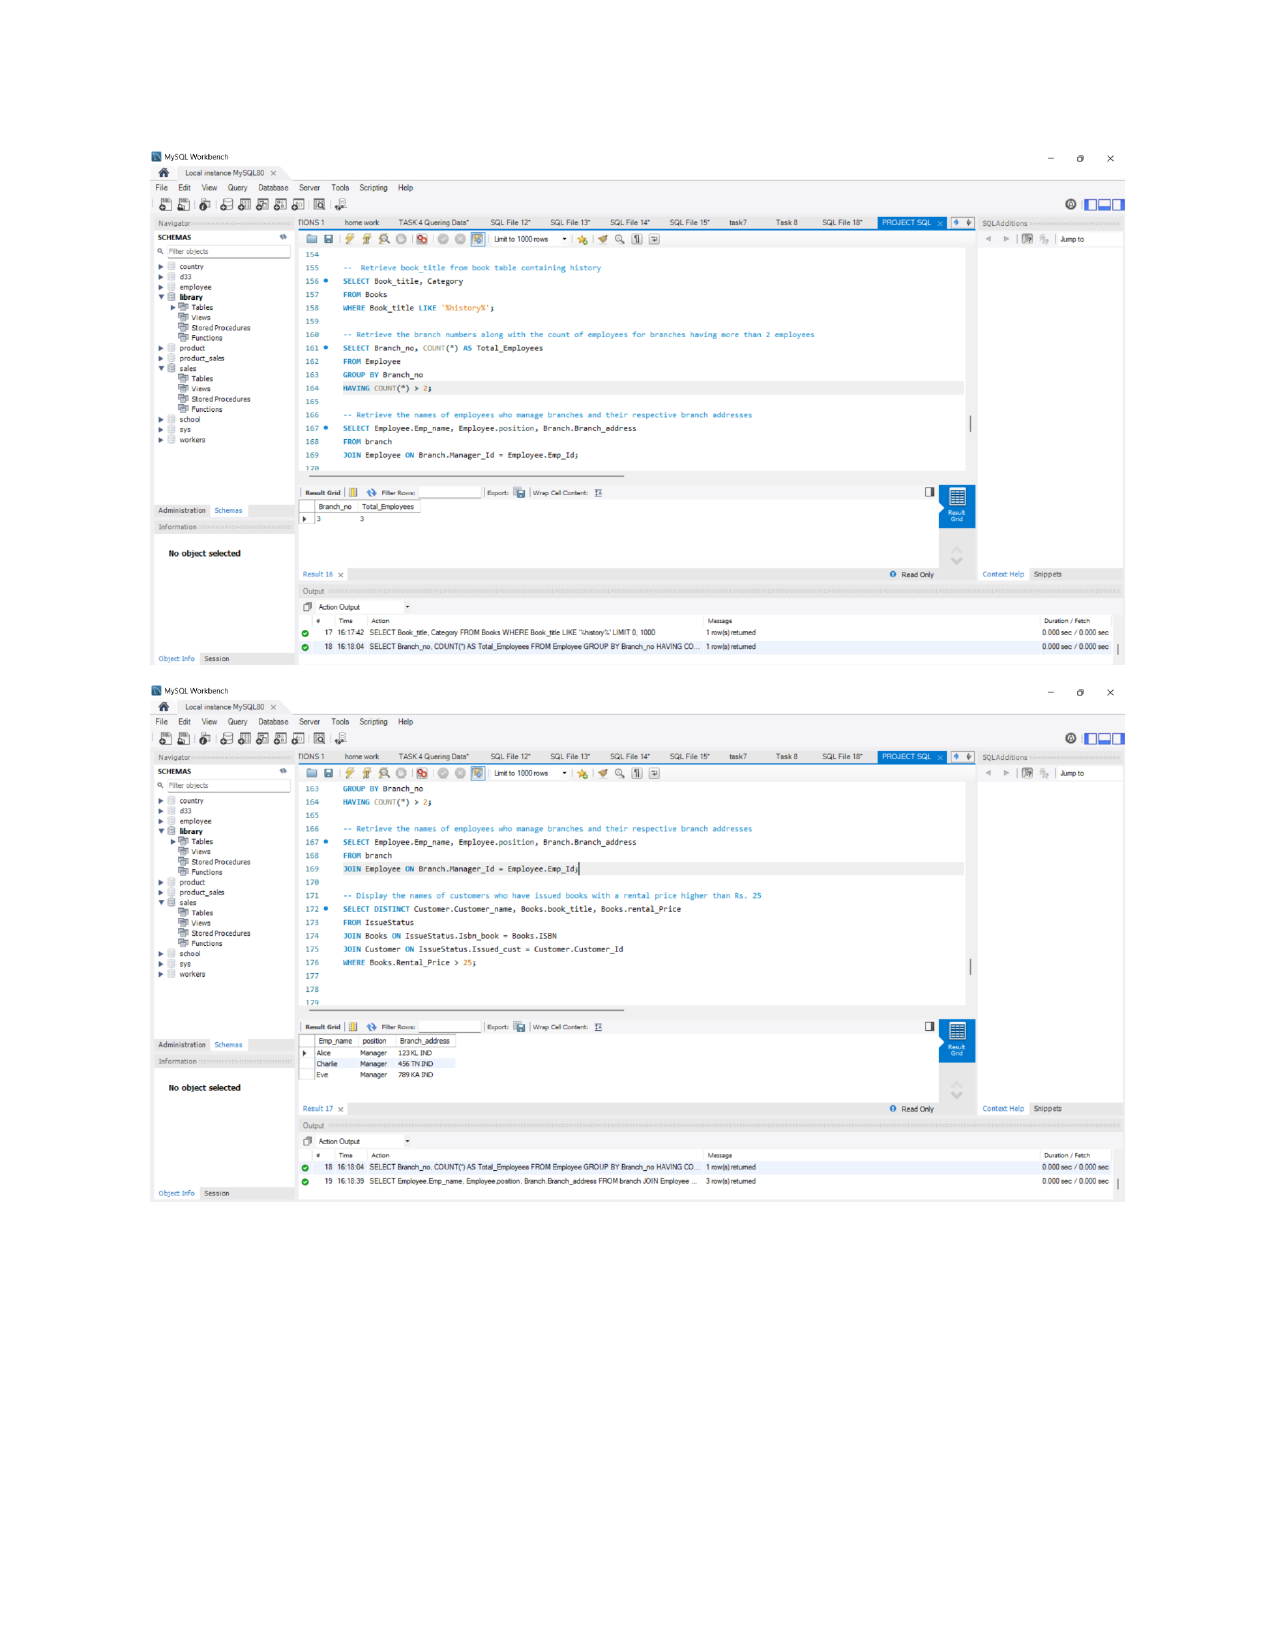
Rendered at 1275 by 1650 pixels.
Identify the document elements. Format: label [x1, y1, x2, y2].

picture [150, 683, 1125, 1202]
picture [150, 150, 1125, 665]
